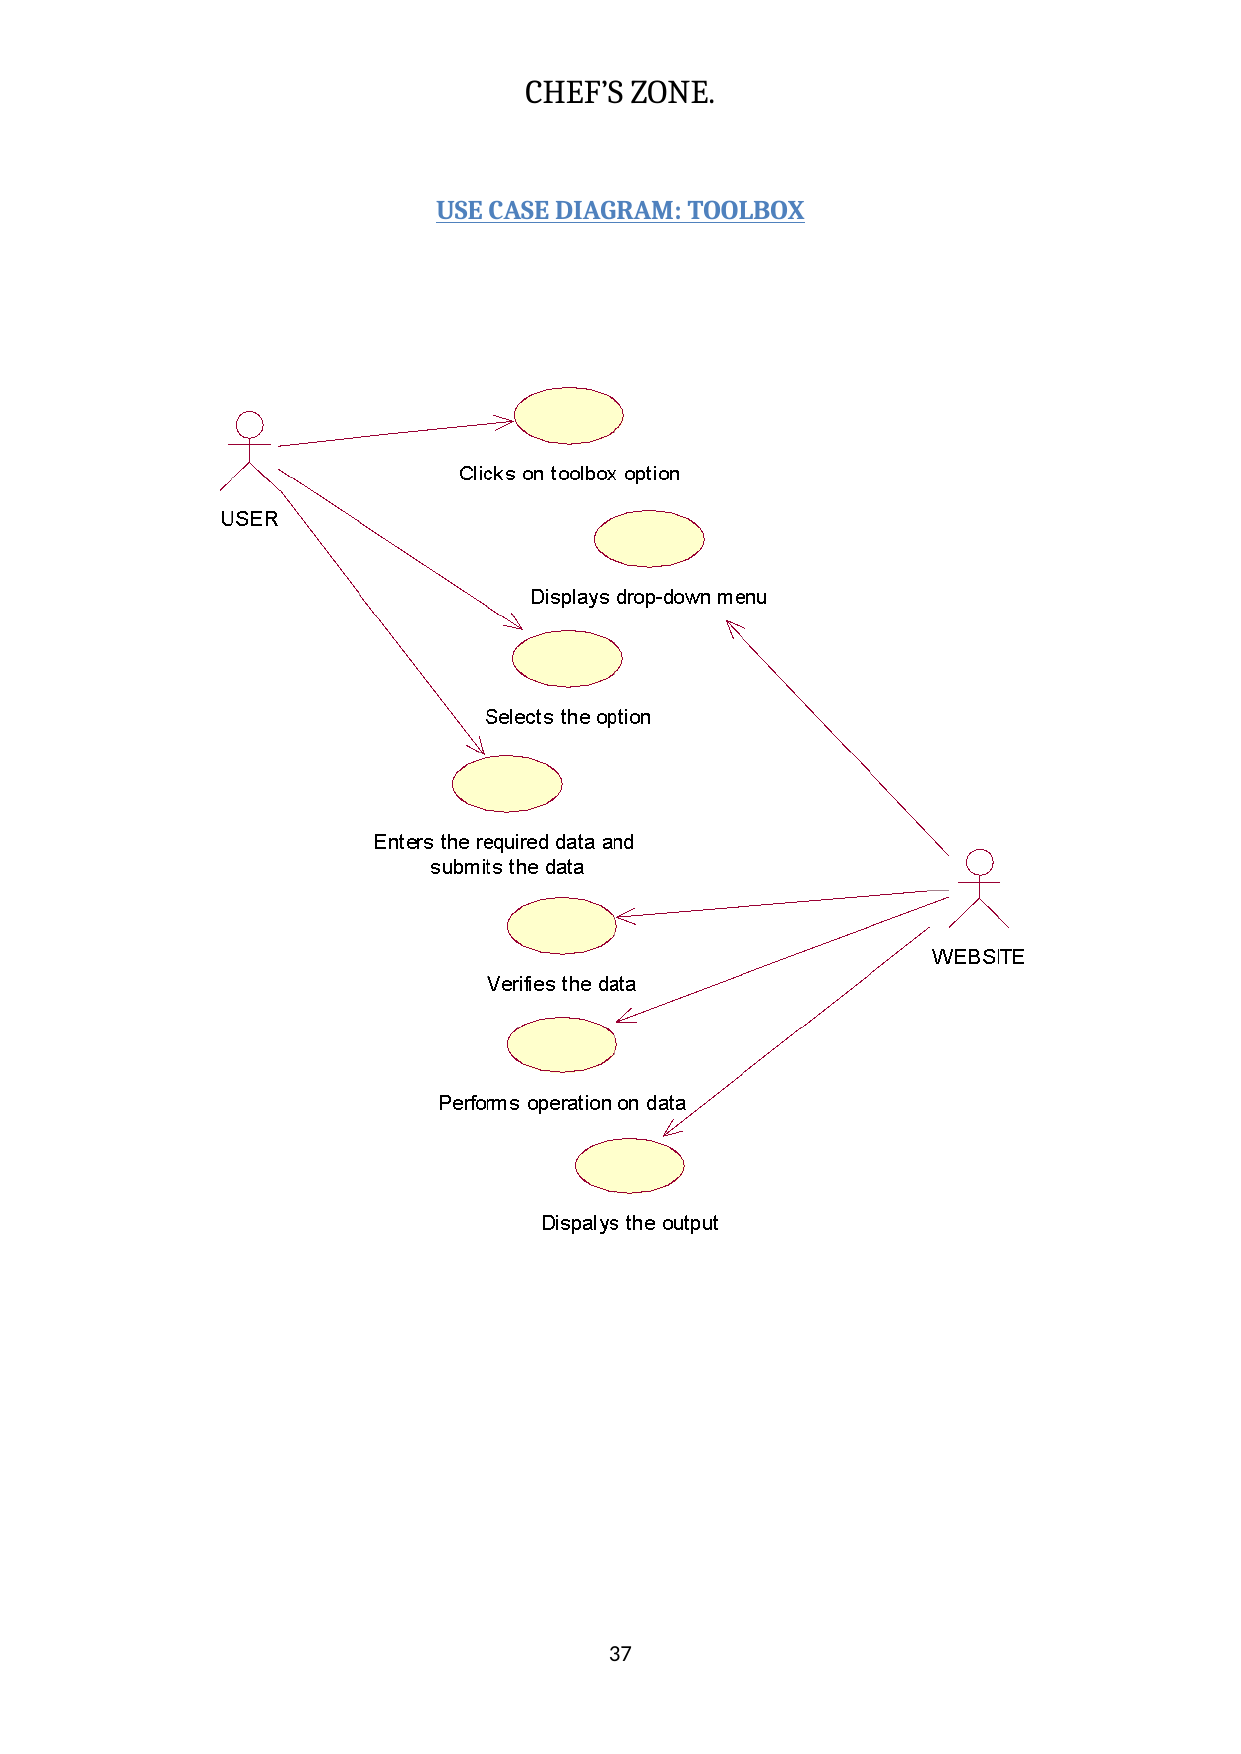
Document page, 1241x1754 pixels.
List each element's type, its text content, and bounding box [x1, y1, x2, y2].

picture [104, 340, 1126, 1303]
subtitle USE CASE DIAGRAM: TOOLBOX [75, 195, 1165, 226]
